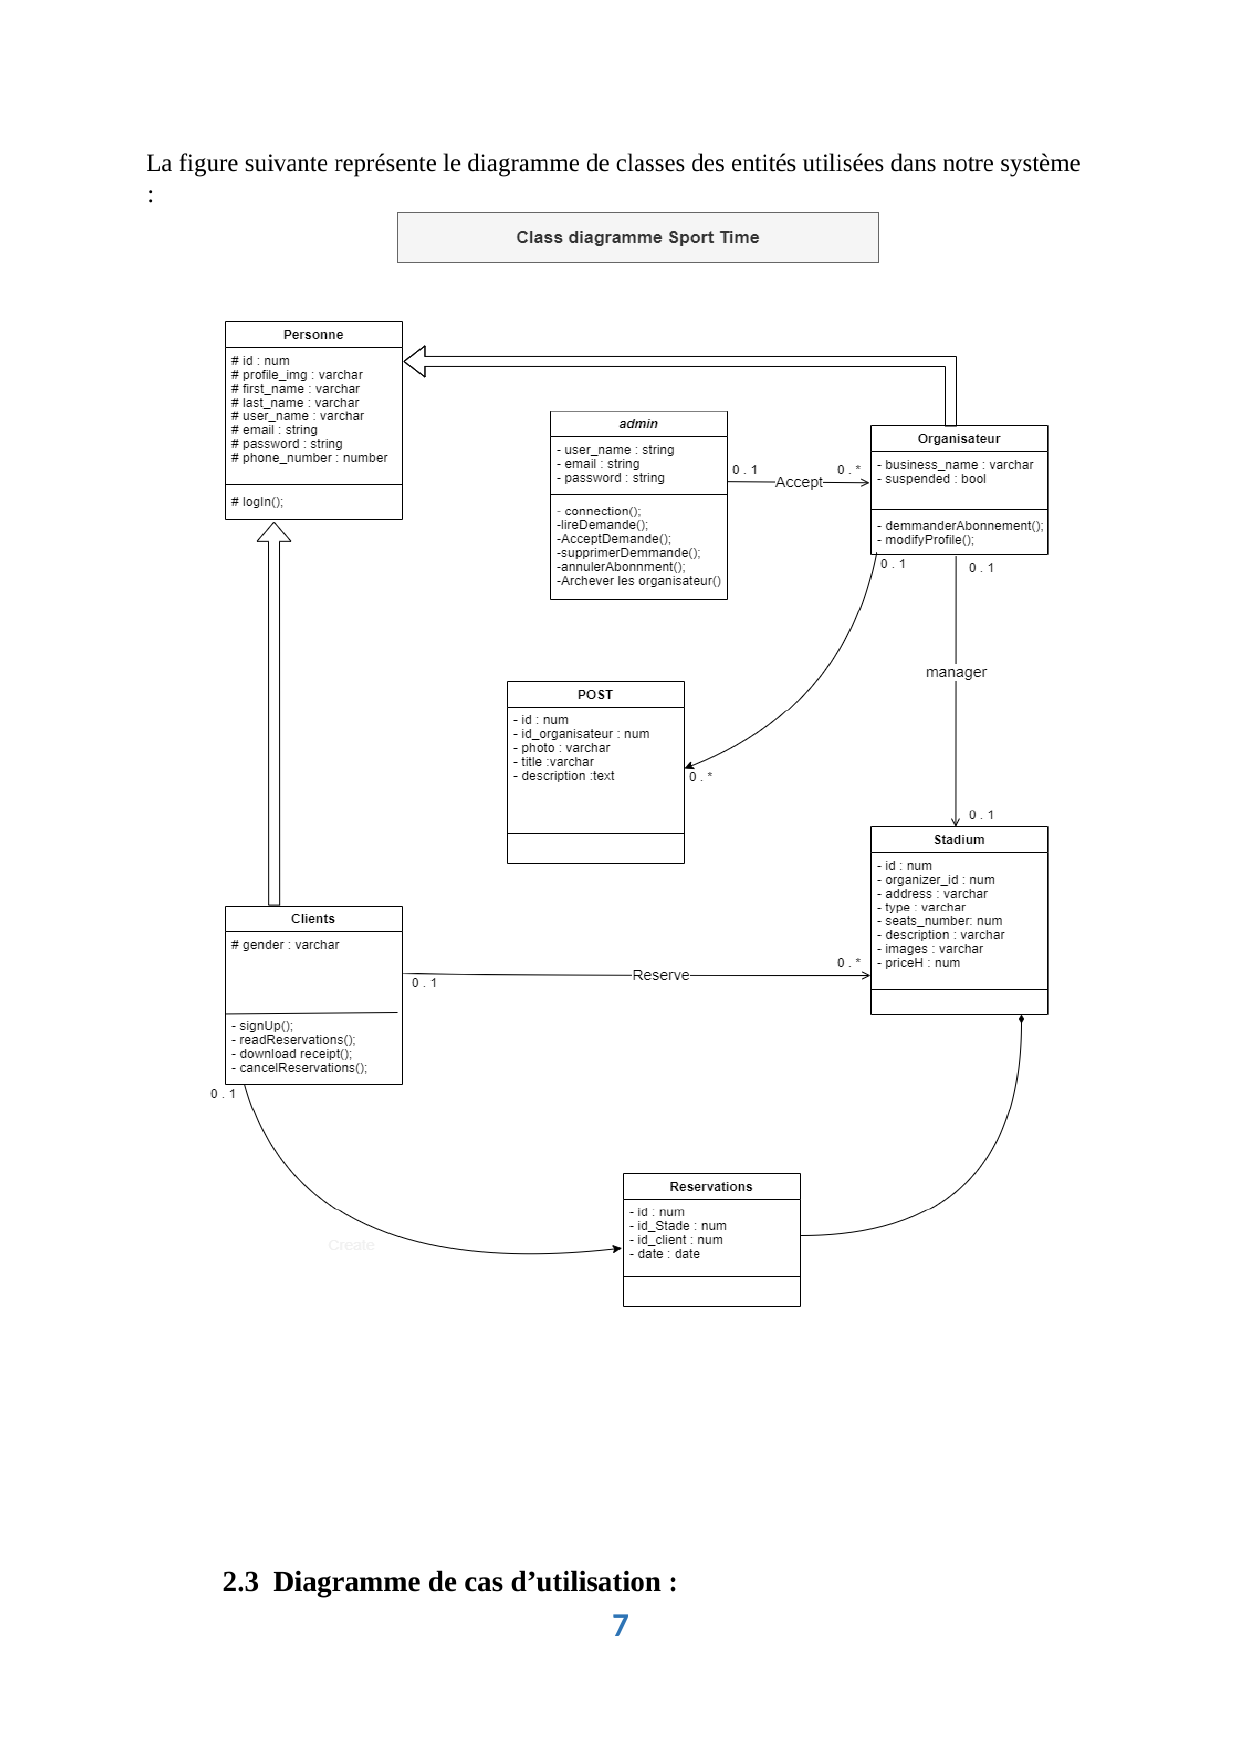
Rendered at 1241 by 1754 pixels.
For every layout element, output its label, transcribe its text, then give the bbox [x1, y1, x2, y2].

list Diagramme de cas d’utilisation : [222, 1564, 1102, 1598]
text La figure suivante représente le diagramme de classes des entités utilisées dans notre système : [146, 148, 1082, 207]
picture [201, 212, 1049, 1309]
